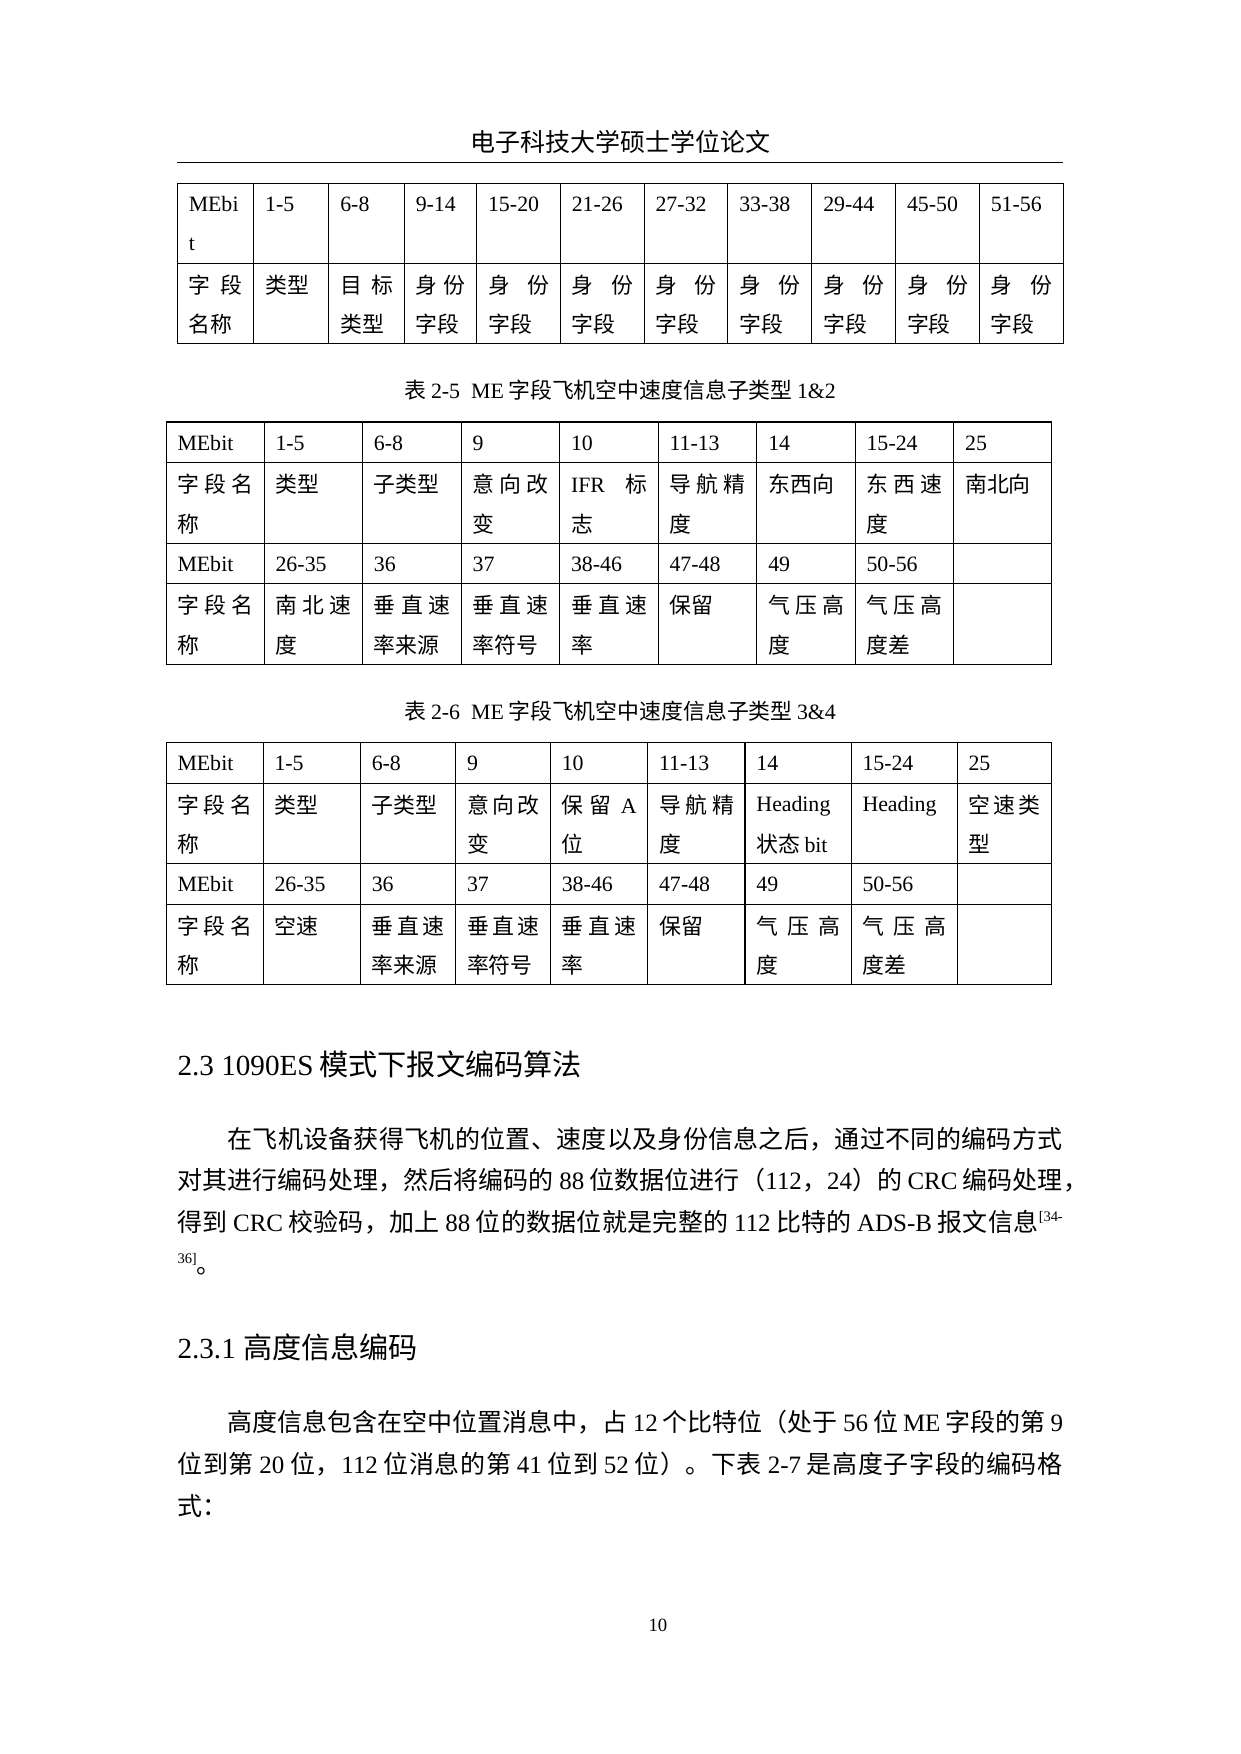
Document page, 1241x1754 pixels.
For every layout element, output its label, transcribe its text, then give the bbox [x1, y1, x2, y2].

table_cell 子类型 [361, 784, 455, 863]
table_cell 字段名称 [167, 463, 264, 543]
table_cell 目标类型 [329, 264, 404, 343]
table_cell 50-56 [852, 864, 957, 904]
table_header 9 [462, 423, 559, 462]
table_cell 字段名称 [178, 264, 253, 343]
table_cell 意向改变 [456, 784, 550, 863]
table_header MEbit [178, 184, 253, 263]
table_cell 保留 [659, 584, 756, 664]
table_header 25 [954, 423, 1051, 462]
table_cell [958, 905, 1051, 984]
table_header 29-44 [812, 184, 895, 263]
table_header 10 [560, 423, 658, 462]
table_cell [958, 864, 1051, 904]
table_header 11-13 [659, 423, 756, 462]
table_cell 南北速度 [265, 584, 362, 664]
table_cell 垂直速率符号 [462, 584, 559, 664]
table_cell 49 [757, 544, 855, 583]
table_cell Heading状态bit [746, 784, 851, 863]
table_header 25 [958, 743, 1051, 783]
table_cell 身份字段 [896, 264, 979, 343]
table_header 21-26 [561, 184, 644, 263]
table_cell 子类型 [363, 463, 461, 543]
text 在飞机设备获得飞机的位置、速度以及身份信息之后，通过不同的编码方式对其进行编码处理，然后将编码的88位数据位进行（112，24）的CRC编码处理，得到CRC校验码，加上88位的数据位就是完整的112比特的ADS-B报文信息[34-36]。 [177, 1115, 1063, 1281]
table_cell 东西速度 [856, 463, 953, 543]
table_header 27-32 [645, 184, 727, 263]
table_cell 气压高度 [757, 584, 855, 664]
table_cell 38-46 [551, 864, 647, 904]
table_header 1-5 [254, 184, 328, 263]
table_cell 37 [456, 864, 550, 904]
table_cell Heading [852, 784, 957, 863]
table_cell 导航精度 [648, 784, 744, 863]
table_cell 类型 [265, 463, 362, 543]
table_cell 47-48 [648, 864, 744, 904]
table_header 9-14 [405, 184, 476, 263]
table_cell [954, 584, 1051, 664]
table_cell 37 [462, 544, 559, 583]
table_header 11-13 [648, 743, 744, 783]
table_cell 38-46 [560, 544, 658, 583]
table_header 6-8 [363, 423, 461, 462]
text 表2-6 ME字段飞机空中速度信息子类型3&4 [177, 690, 1063, 729]
table_header 6-8 [361, 743, 455, 783]
table_header 33-38 [728, 184, 811, 263]
table_cell 气压高度差 [856, 584, 953, 664]
table_cell 保留A位 [551, 784, 647, 863]
table_cell 身份字段 [477, 264, 560, 343]
table_header MEbit [167, 423, 264, 462]
table_cell 垂直速率 [560, 584, 658, 664]
table_cell 50-56 [856, 544, 953, 583]
table_cell 垂直速率来源 [363, 584, 461, 664]
table_cell 身份字段 [645, 264, 727, 343]
table_header 15-24 [856, 423, 953, 462]
table_header 10 [551, 743, 647, 783]
table_cell 字段名称 [167, 905, 263, 984]
table_header 14 [746, 743, 851, 783]
table_cell 字段名称 [167, 784, 263, 863]
table_cell [954, 544, 1051, 583]
table_cell 26-35 [264, 864, 360, 904]
table_cell 36 [361, 864, 455, 904]
table_cell 类型 [254, 264, 328, 343]
text 高度信息包含在空中位置消息中，占12个比特位（处于56位ME字段的第9位到第20位，112位消息的第41位到52位）。下表2-7是高度子字段的编码格式： [177, 1398, 1063, 1523]
table_cell 垂直速率来源 [361, 905, 455, 984]
table_cell 身份字段 [561, 264, 644, 343]
table_cell 36 [363, 544, 461, 583]
table_cell 身份字段 [980, 264, 1063, 343]
text 表2-5 ME字段飞机空中速度信息子类型1&2 [177, 369, 1063, 409]
table_header 45-50 [896, 184, 979, 263]
table_cell IFR标志 [560, 463, 658, 543]
table_cell 气压高度差 [852, 905, 957, 984]
table_cell 东西向 [757, 463, 855, 543]
table_cell 垂直速率符号 [456, 905, 550, 984]
table_header 6-8 [329, 184, 404, 263]
table_header 15-20 [477, 184, 560, 263]
table_cell MEbit [167, 544, 264, 583]
table_cell 空速 [264, 905, 360, 984]
table_cell 意向改变 [462, 463, 559, 543]
table_cell 保留 [648, 905, 744, 984]
table_cell 南北向 [954, 463, 1051, 543]
table_header 1-5 [264, 743, 360, 783]
table_cell 垂直速率 [551, 905, 647, 984]
table_cell 字段名称 [167, 584, 264, 664]
table_cell 类型 [264, 784, 360, 863]
table_cell 49 [746, 864, 851, 904]
table_cell 导航精度 [659, 463, 756, 543]
table_cell 26-35 [265, 544, 362, 583]
text 2.3.1 高度信息编码 [177, 1306, 1063, 1386]
table_header 1-5 [265, 423, 362, 462]
table_cell 身份字段 [812, 264, 895, 343]
table_cell 空速类型 [958, 784, 1051, 863]
table_header MEbit [167, 743, 263, 783]
table_header 14 [757, 423, 855, 462]
table_cell 气压高度 [746, 905, 851, 984]
table_cell MEbit [167, 864, 263, 904]
table_header 15-24 [852, 743, 957, 783]
table_cell 身份字段 [728, 264, 811, 343]
table_header 51-56 [980, 184, 1063, 263]
table_cell 身份字段 [405, 264, 476, 343]
table_header 9 [456, 743, 550, 783]
text 2.3 1090ES模式下报文编码算法 [177, 1023, 1063, 1102]
table_cell 47-48 [659, 544, 756, 583]
